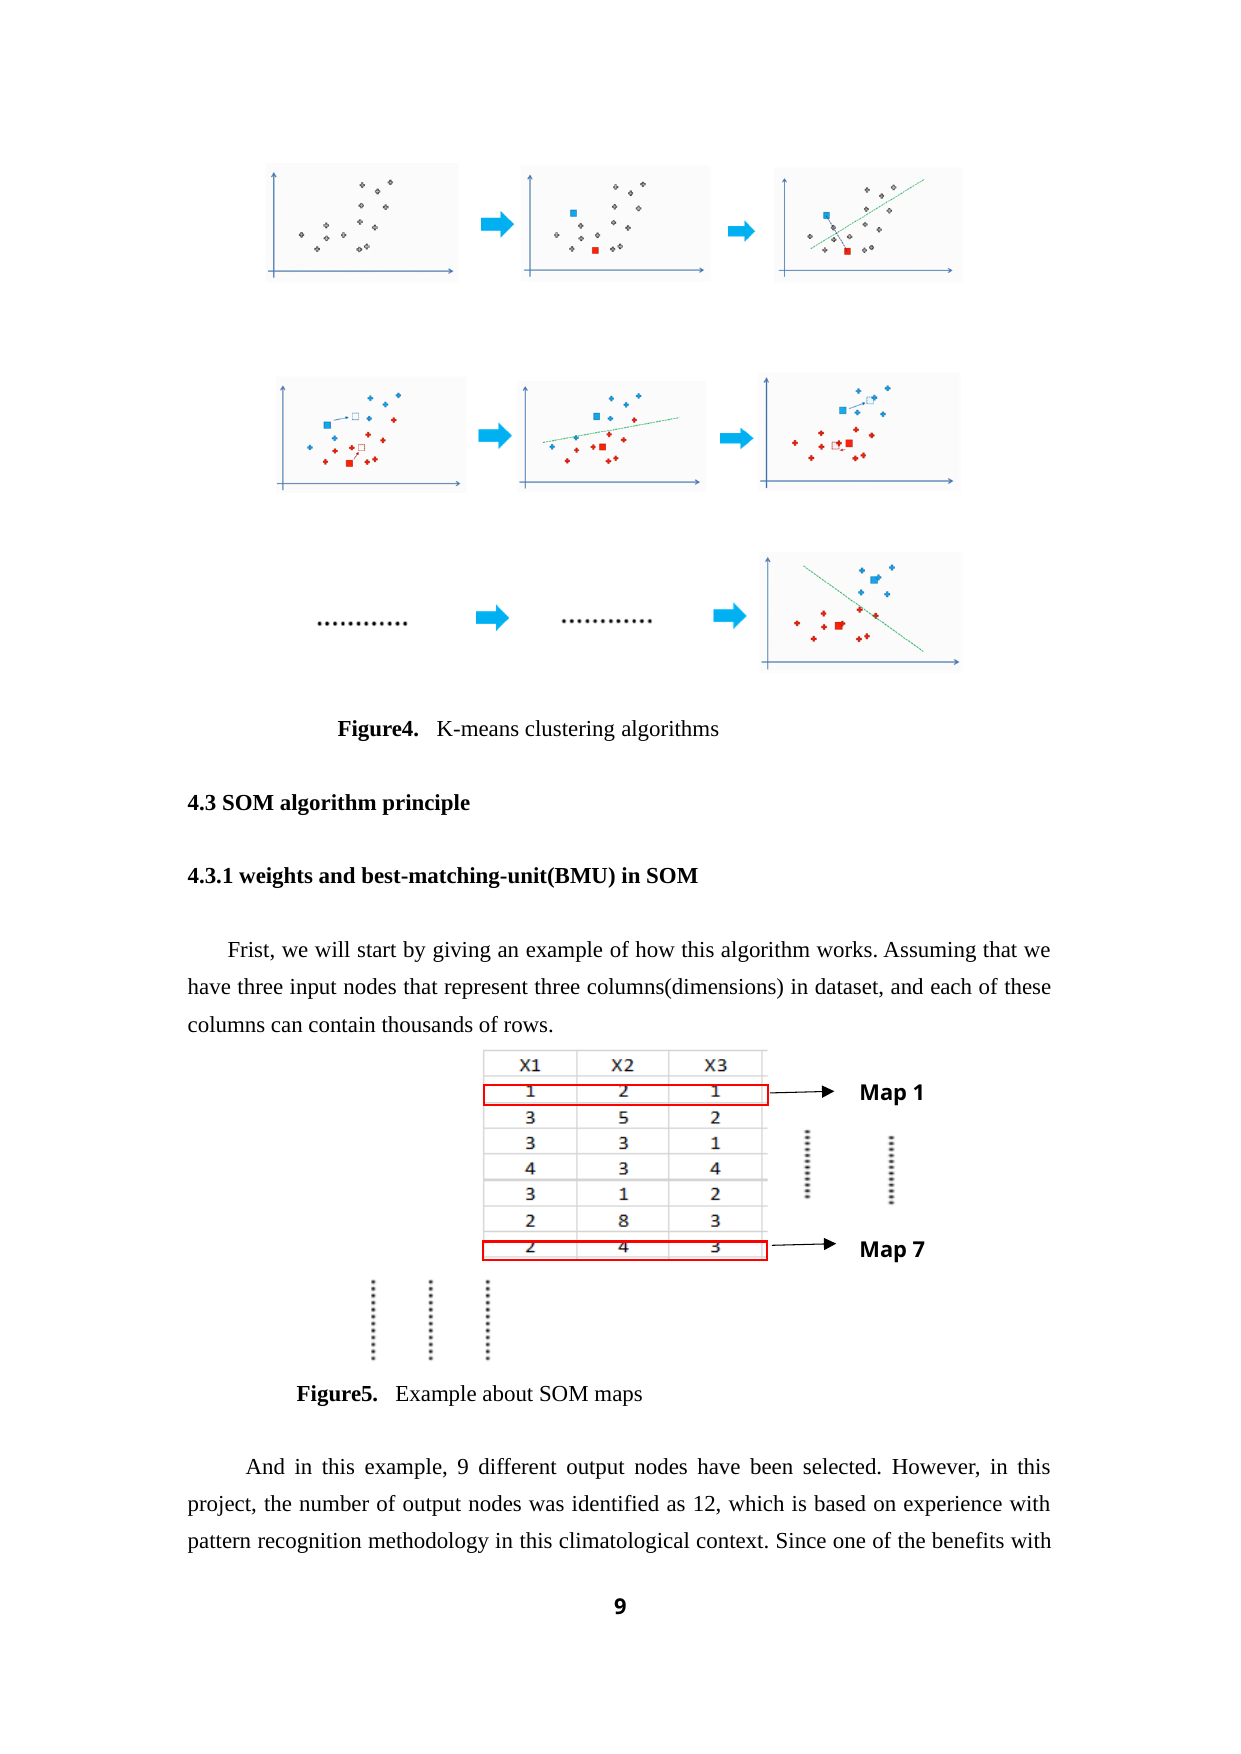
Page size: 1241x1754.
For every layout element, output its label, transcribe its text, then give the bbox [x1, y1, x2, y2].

picture [481, 1277, 497, 1372]
picture [484, 1243, 766, 1259]
text Figure5. Example about SOM maps [187, 1377, 1053, 1410]
text 4.3.1 weights and best-matching-unit(BMU) in SOM [187, 859, 1053, 891]
picture [793, 1128, 815, 1209]
text Frist, we will start by giving an example of how this algorithm works. Assuming that we have three input nodes that represent three columns(dimensions) in dataset, and each of these columns can contain thousands of rows. [187, 933, 1053, 1040]
list Figure4. K-means clustering algorithms [225, 712, 1053, 745]
picture [424, 1277, 440, 1372]
text 4.3 SOM algorithm principle [187, 786, 1053, 818]
picture [877, 1135, 899, 1215]
picture [366, 1277, 383, 1372]
picture [257, 155, 983, 681]
picture [485, 1086, 767, 1104]
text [187, 1450, 1053, 1557]
picture [472, 1043, 768, 1261]
